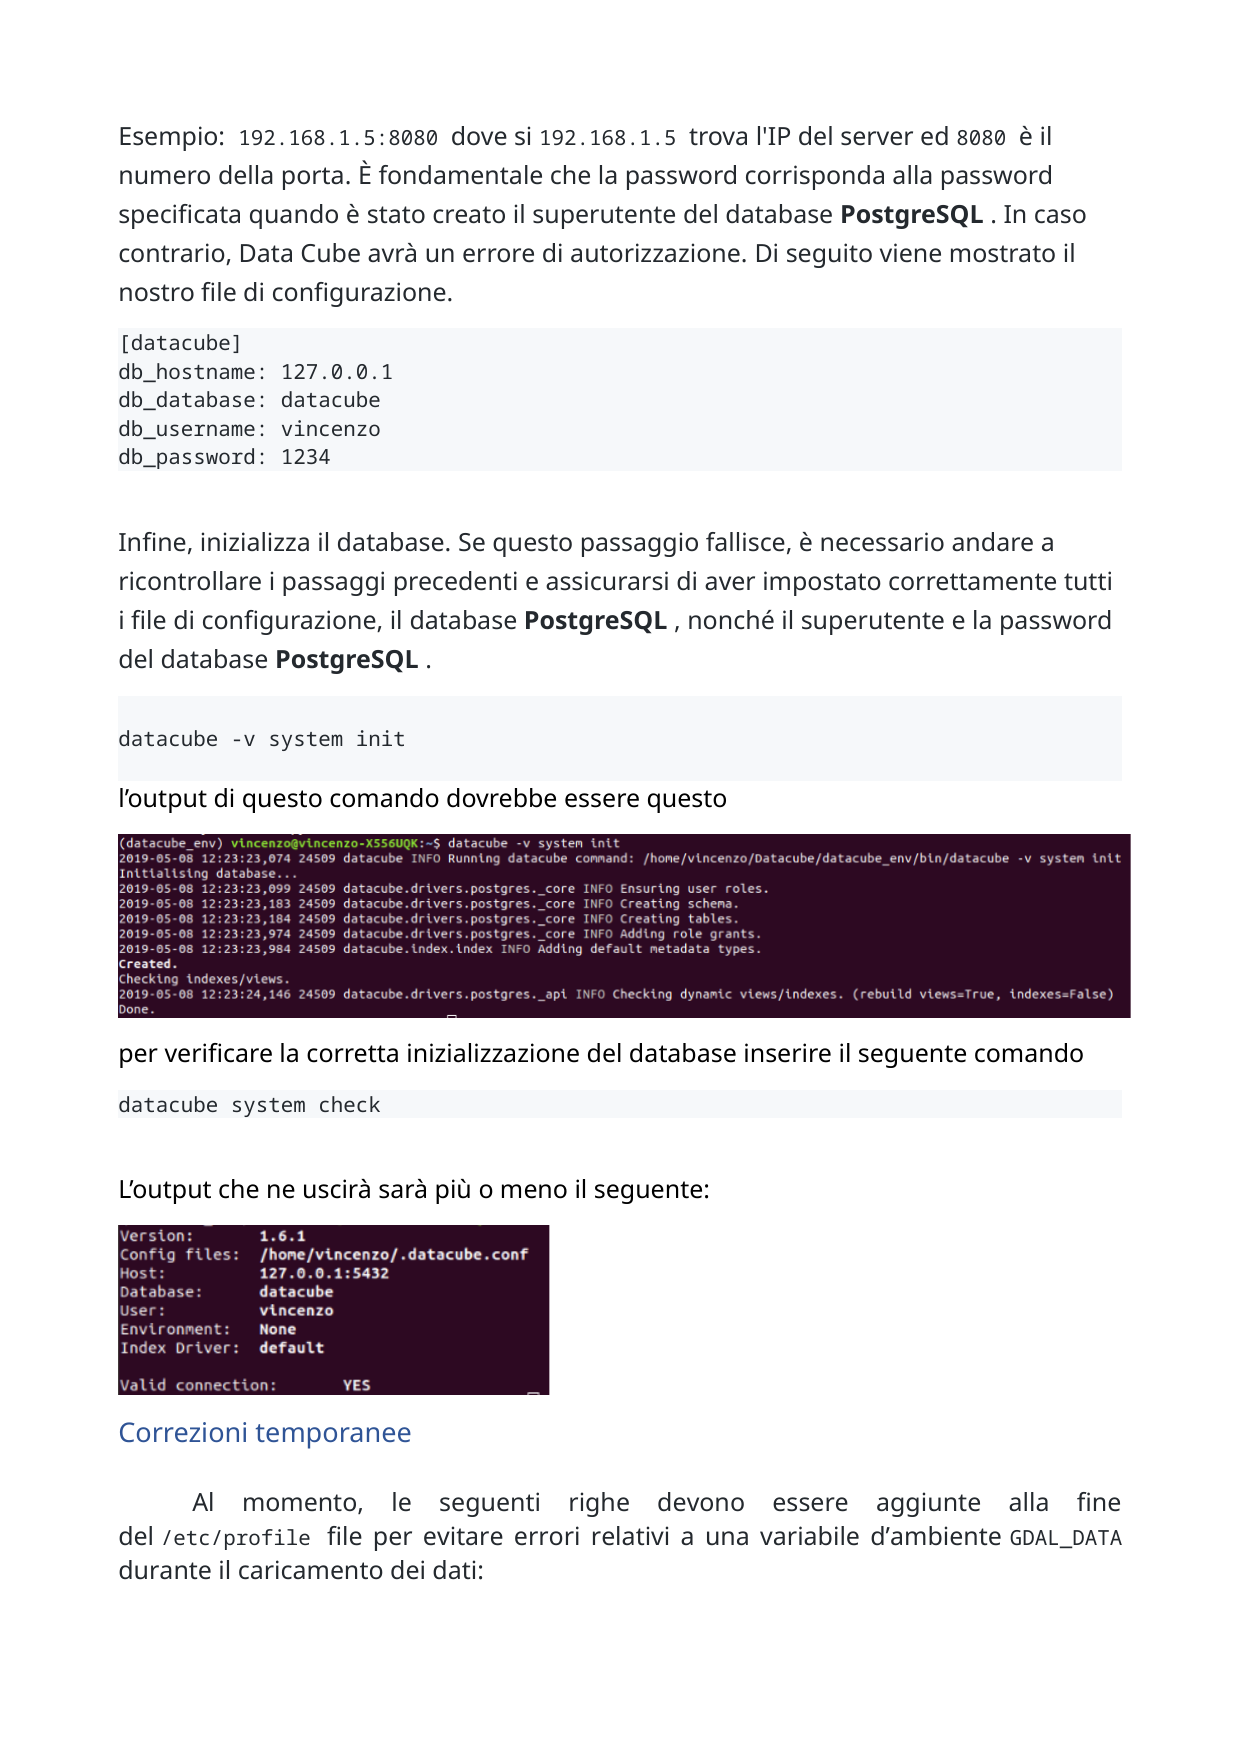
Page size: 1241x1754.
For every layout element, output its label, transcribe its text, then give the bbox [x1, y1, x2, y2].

text Esempio: 192.168.1.5:8080 dove si 192.168.1.5 trova l'IP del server ed 8080 è il numero della porta. È fondamentale che la password corrisponda alla password specificata quando è stato creato il superutente del database PostgreSQL . In caso contrario, Data Cube avrà un errore di autorizzazione. Di seguito viene mostrato il nostro file di configurazione. [118, 118, 1122, 309]
text db_hostname: 127.0.0.1 [118, 357, 1122, 385]
text [datacube] [118, 328, 1122, 357]
text db_username: vincenzo [118, 414, 1122, 442]
text db_password: 1234 [118, 442, 1122, 471]
text Infine, inizializza il database. Se questo passaggio fallisce, è necessario andare a ricontrollare i passaggi precedenti e assicurarsi di aver impostato correttamente tutti i file di configurazione, il database PostgreSQL , nonché il superutente e la password del database PostgreSQL . [118, 524, 1122, 676]
picture [118, 834, 1131, 1018]
text L’output che ne uscirà sarà più o meno il seguente: [118, 1172, 1122, 1206]
text datacube -v system init [118, 724, 1122, 753]
picture [118, 1225, 550, 1395]
text db_database: datacube [118, 385, 1122, 414]
text per verificare la corretta inizializzazione del database inserire il seguente comando [118, 1036, 1122, 1070]
subtitle Correzioni temporanee [118, 1413, 1122, 1450]
text l’output di questo comando dovrebbe essere questo [118, 781, 1122, 815]
text Al momento, le seguenti righe devono essere aggiunte alla fine del /etc/profile file per evitare errori relativi a una variabile d’ambiente GDAL_DATA durante il caricamento dei dati: [118, 1484, 1122, 1587]
text datacube system check [118, 1090, 1122, 1118]
